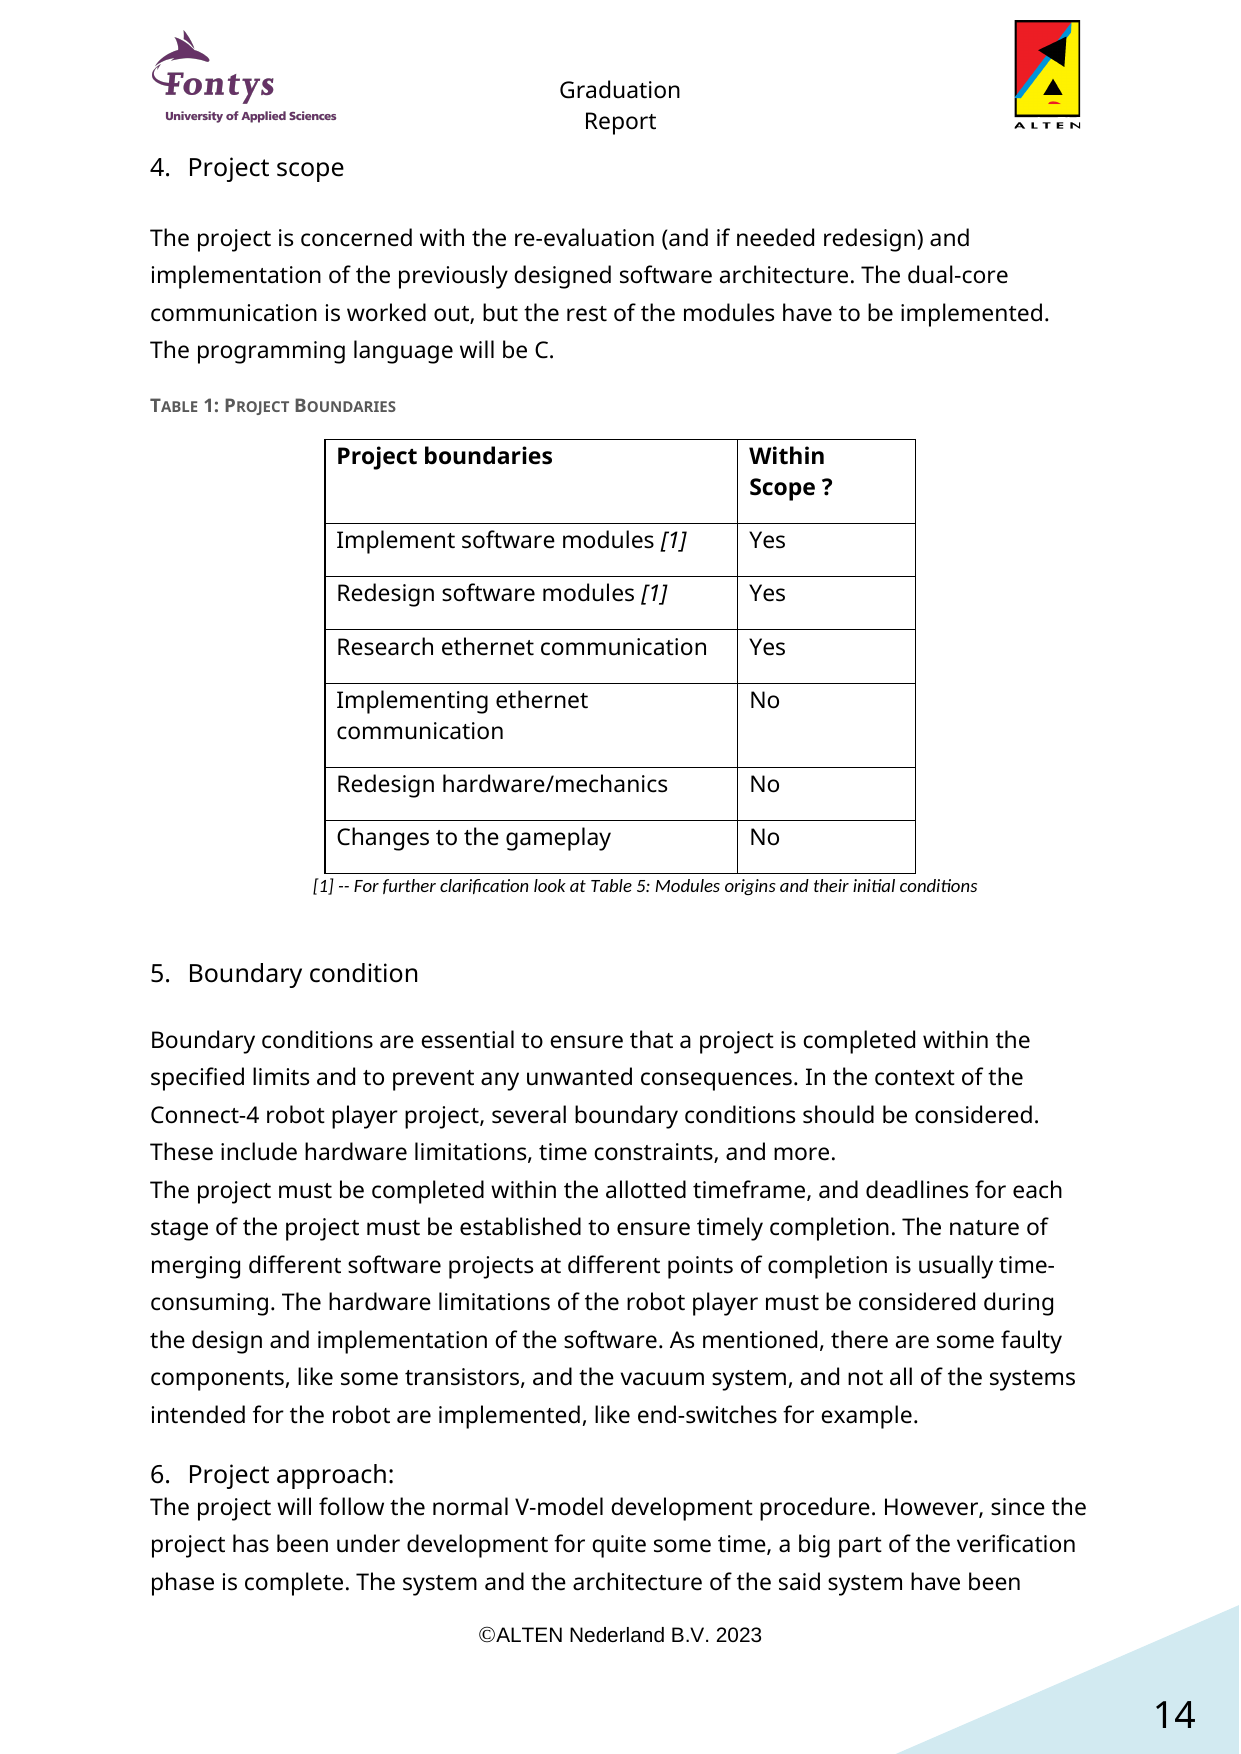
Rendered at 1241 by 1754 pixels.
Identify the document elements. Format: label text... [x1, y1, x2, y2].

table_cell Implementing ethernet communication [326, 684, 737, 767]
text The project is concerned with the re-evaluation (and if needed redesign) and implementation of the previously designed software architecture. The dual-core communication is worked out, but the rest of the modules have to be implemented. The programming language will be C. [150, 184, 1090, 365]
subtitle Project scope [150, 150, 1090, 184]
table_cell Redesign software modules [1] [326, 577, 737, 629]
table_cell No [738, 684, 915, 767]
text Boundary conditions are essential to ensure that a project is completed within the specified limits and to prevent any unwanted consequences. In the context of the Connect-4 robot player project, several boundary conditions should be considered. These include hardware limitations, time constraints, and more. The project must be completed within the allotted timeframe, and deadlines for each stage of the project must be established to ensure timely completion. The nature of merging different software projects at different points of completion is usually time-consuming. The hardware limitations of the robot player must be considered during the design and implementation of the software. As mentioned, there are some faulty components, like some transistors, and the vacuum system, and not all of the systems intended for the robot are implemented, like end-switches for example. [150, 1023, 1090, 1430]
picture [1014, 20, 1080, 129]
table_cell Implement software modules [1] [326, 524, 737, 576]
table_cell Yes [738, 577, 915, 629]
text Table 1: Project Boundaries [150, 392, 1090, 418]
table_cell No [738, 821, 915, 873]
table_cell Research ethernet communication [326, 630, 737, 682]
table_cell Yes [738, 524, 915, 576]
table_cell Redesign hardware/mechanics [326, 768, 737, 820]
table_cell Changes to the gameplay [326, 821, 737, 873]
table_cell No [738, 768, 915, 820]
table_header Within Scope ? [738, 440, 915, 523]
table_cell Yes [738, 630, 915, 682]
picture [150, 28, 338, 124]
subtitle Boundary condition [150, 955, 1090, 1023]
table_header Project boundaries [326, 440, 737, 523]
text [1] -- For further clarification look at Table 5: Modules origins and their initial conditions [225, 874, 1090, 897]
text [150, 1491, 1090, 1597]
subtitle Project approach: [150, 1457, 1090, 1491]
